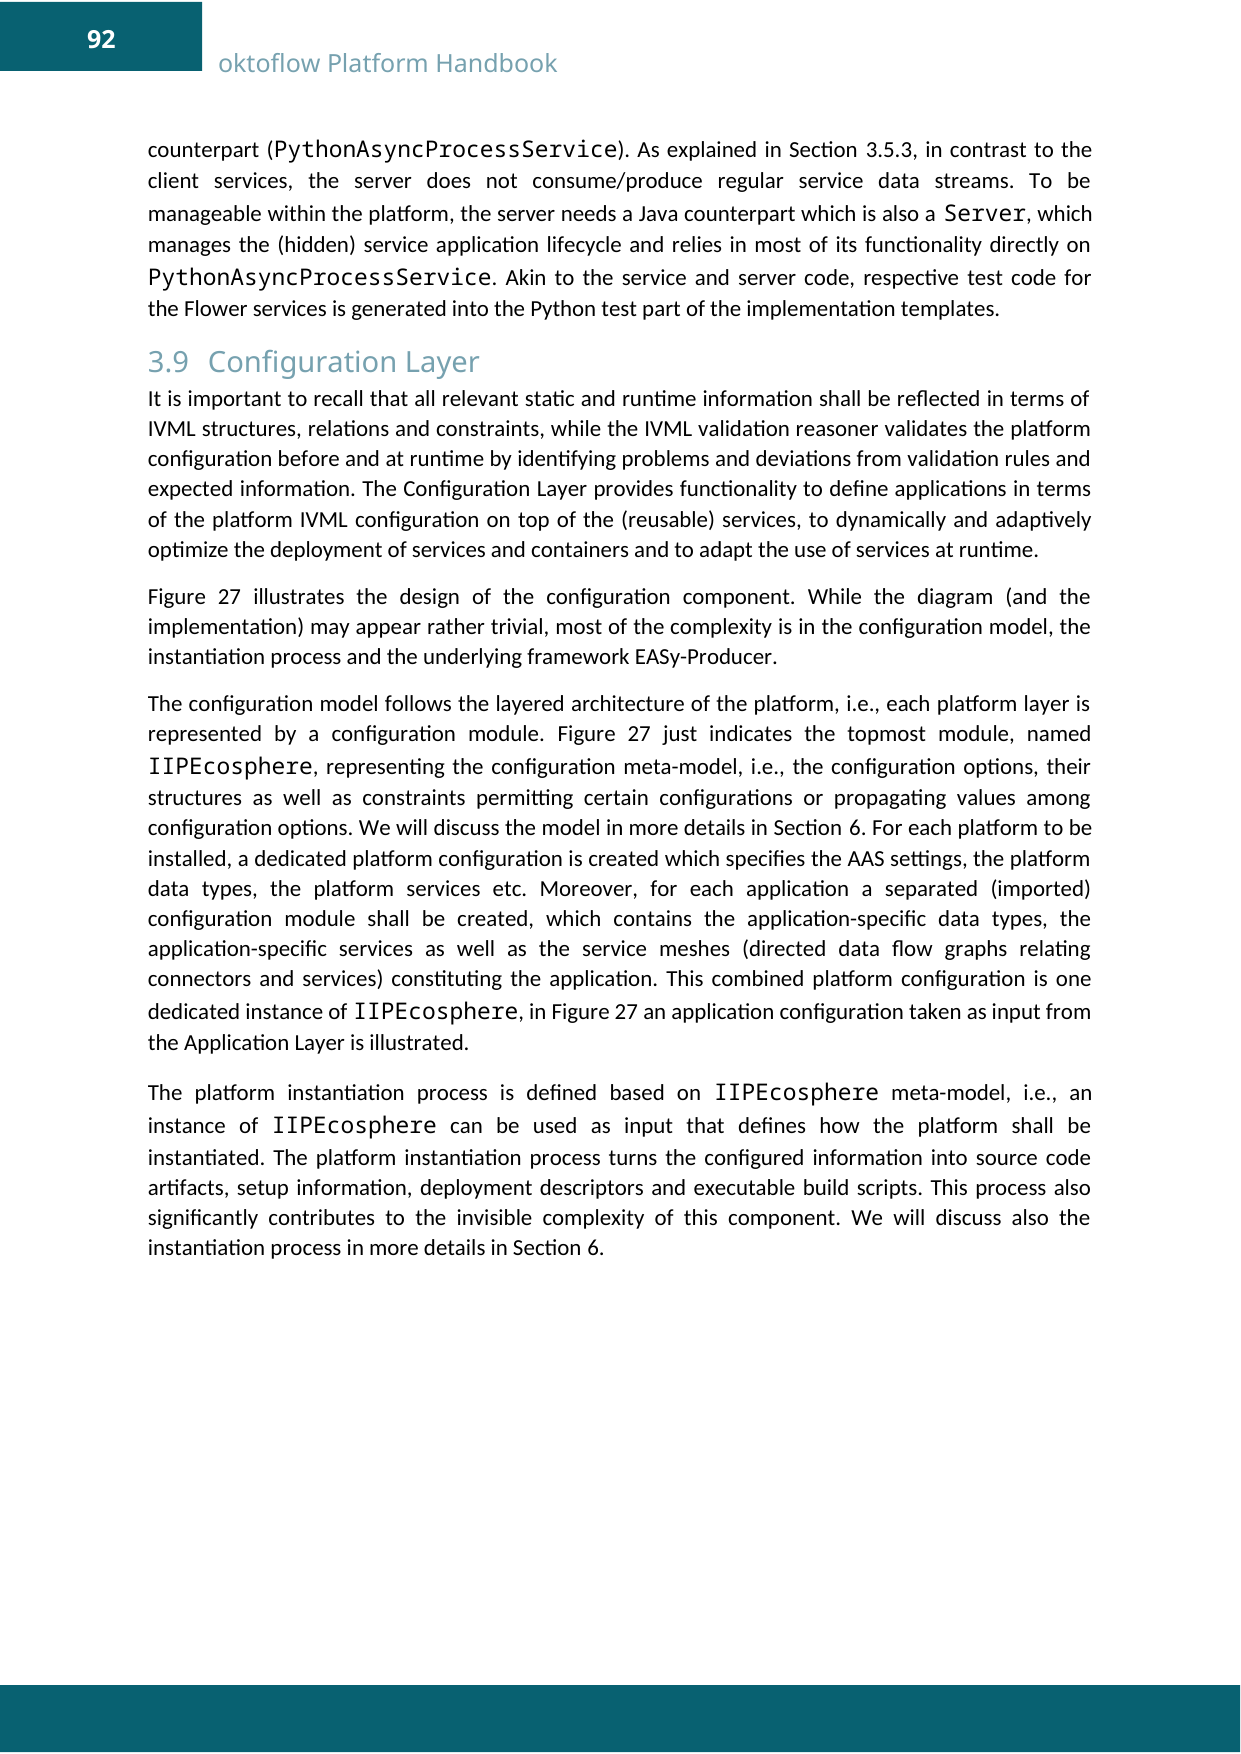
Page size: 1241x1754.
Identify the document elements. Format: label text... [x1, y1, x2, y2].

subtitle Configuration Layer [148, 341, 1093, 381]
text The platform instantiation process is defined based on IIPEcosphere meta-model, i.e., an instance of IIPEcosphere can be used as input that defines how the platform shall be instantiated. The platform instantiation process turns the configured information into source code artifacts, setup information, deployment descriptors and executable build scripts. This process also significantly contributes to the invisible complexity of this component. We will discuss also the instantiation process in more details in Section 6. [148, 1075, 1093, 1261]
text Figure 27 illustrates the design of the configuration component. While the diagram (and the implementation) may appear rather trivial, most of the complexity is in the configuration model, the instantiation process and the underlying framework EASy-Producer. [148, 582, 1093, 670]
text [148, 133, 1093, 322]
text The configuration model follows the layered architecture of the platform, i.e., each platform layer is represented by a configuration module. Figure 27 just indicates the topmost module, named IIPEcosphere, representing the configuration meta-model, i.e., the configuration options, their structures as well as constraints permitting certain configurations or propagating values among configuration options. We will discuss the model in more details in Section 6. For each platform to be installed, a dedicated platform configuration is created which specifies the AAS settings, the platform data types, the platform services etc. Moreover, for each application a separated (imported) configuration module shall be created, which contains the application-specific data types, the application-specific services as well as the service meshes (directed data flow graphs relating connectors and services) constituting the application. This combined platform configuration is one dedicated instance of IIPEcosphere, in Figure 27 an application configuration taken as input from the Application Layer is illustrated. [148, 689, 1093, 1057]
text It is important to recall that all relevant static and runtime information shall be reflected in terms of IVML structures, relations and constraints, while the IVML validation reasoner validates the platform configuration before and at runtime by identifying problems and deviations from validation rules and expected information. The Configuration Layer provides functionality to define applications in terms of the platform IVML configuration on top of the (reusable) services, to dynamically and adaptively optimize the deployment of services and containers and to adapt the use of services at runtime. [148, 384, 1093, 563]
